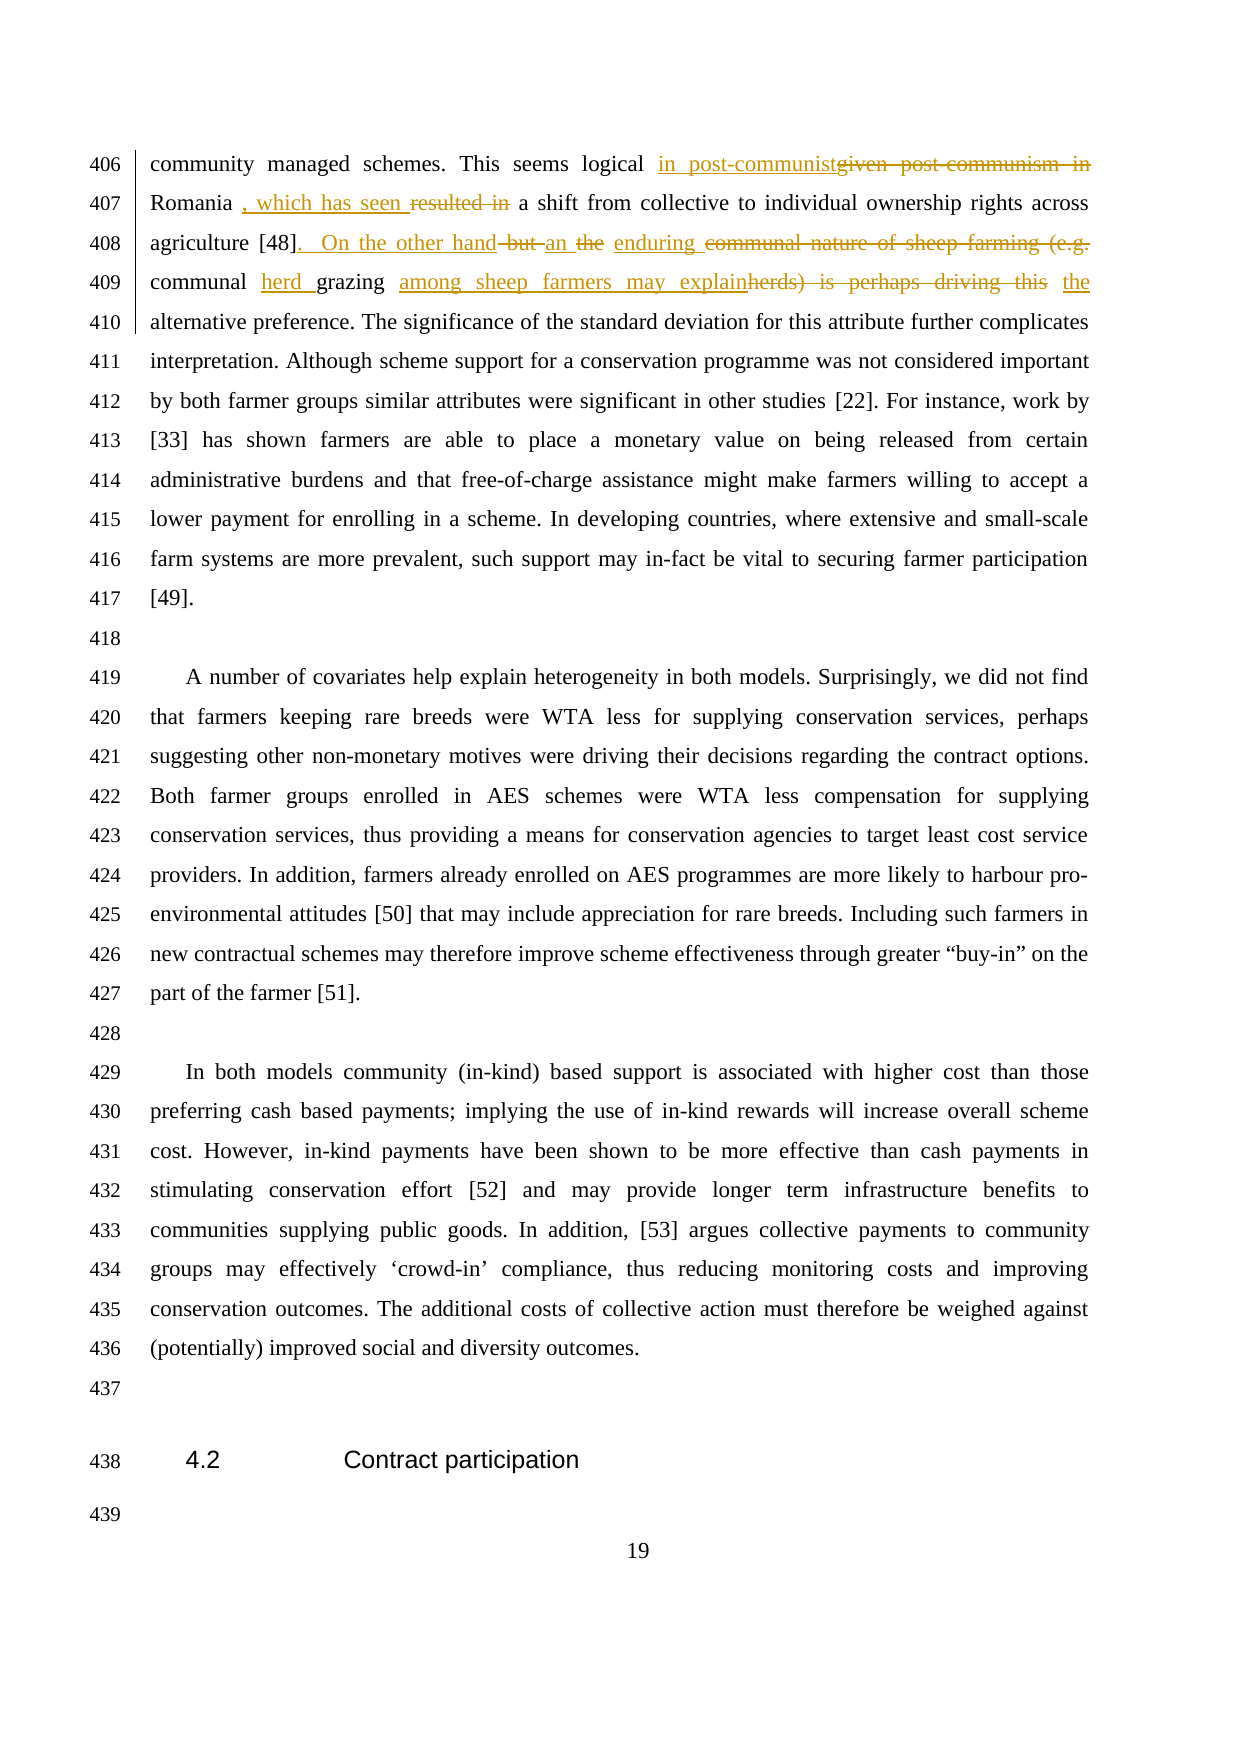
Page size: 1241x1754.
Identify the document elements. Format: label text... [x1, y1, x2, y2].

text In both models community (in-kind) based support is associated with higher cost than those preferring cash based payments; implying the use of in-kind rewards will increase overall scheme cost. However, in-kind payments have been shown to be more effective than cash payments in stimulating conservation effort [52] and may provide longer term infrastructure benefits to communities supplying public goods. In addition, [53] argues collective payments to community groups may effectively ‘crowd-in’ compliance, thus reducing monitoring costs and improving conservation outcomes. The additional costs of collective action must therefore be weighed against (potentially) improved social and diversity outcomes. [150, 1058, 1090, 1361]
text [150, 150, 1090, 611]
subtitle Contract participation [150, 1444, 1090, 1473]
text A number of covariates help explain heterogeneity in both models. Surprisingly, we did not find that farmers keeping rare breeds were WTA less for supplying conservation services, perhaps suggesting other non-monetary motives were driving their decisions regarding the contract options. Both farmer groups enrolled in AES schemes were WTA less compensation for supplying conservation services, thus providing a means for conservation agencies to target least cost service providers. In addition, farmers already enrolled on AES programmes are more likely to harbour pro-environmental attitudes [50] that may include appreciation for rare breeds. Including such farmers in new contractual schemes may therefore improve scheme effectiveness through greater “buy-in” on the part of the farmer [51]. [150, 663, 1090, 1005]
